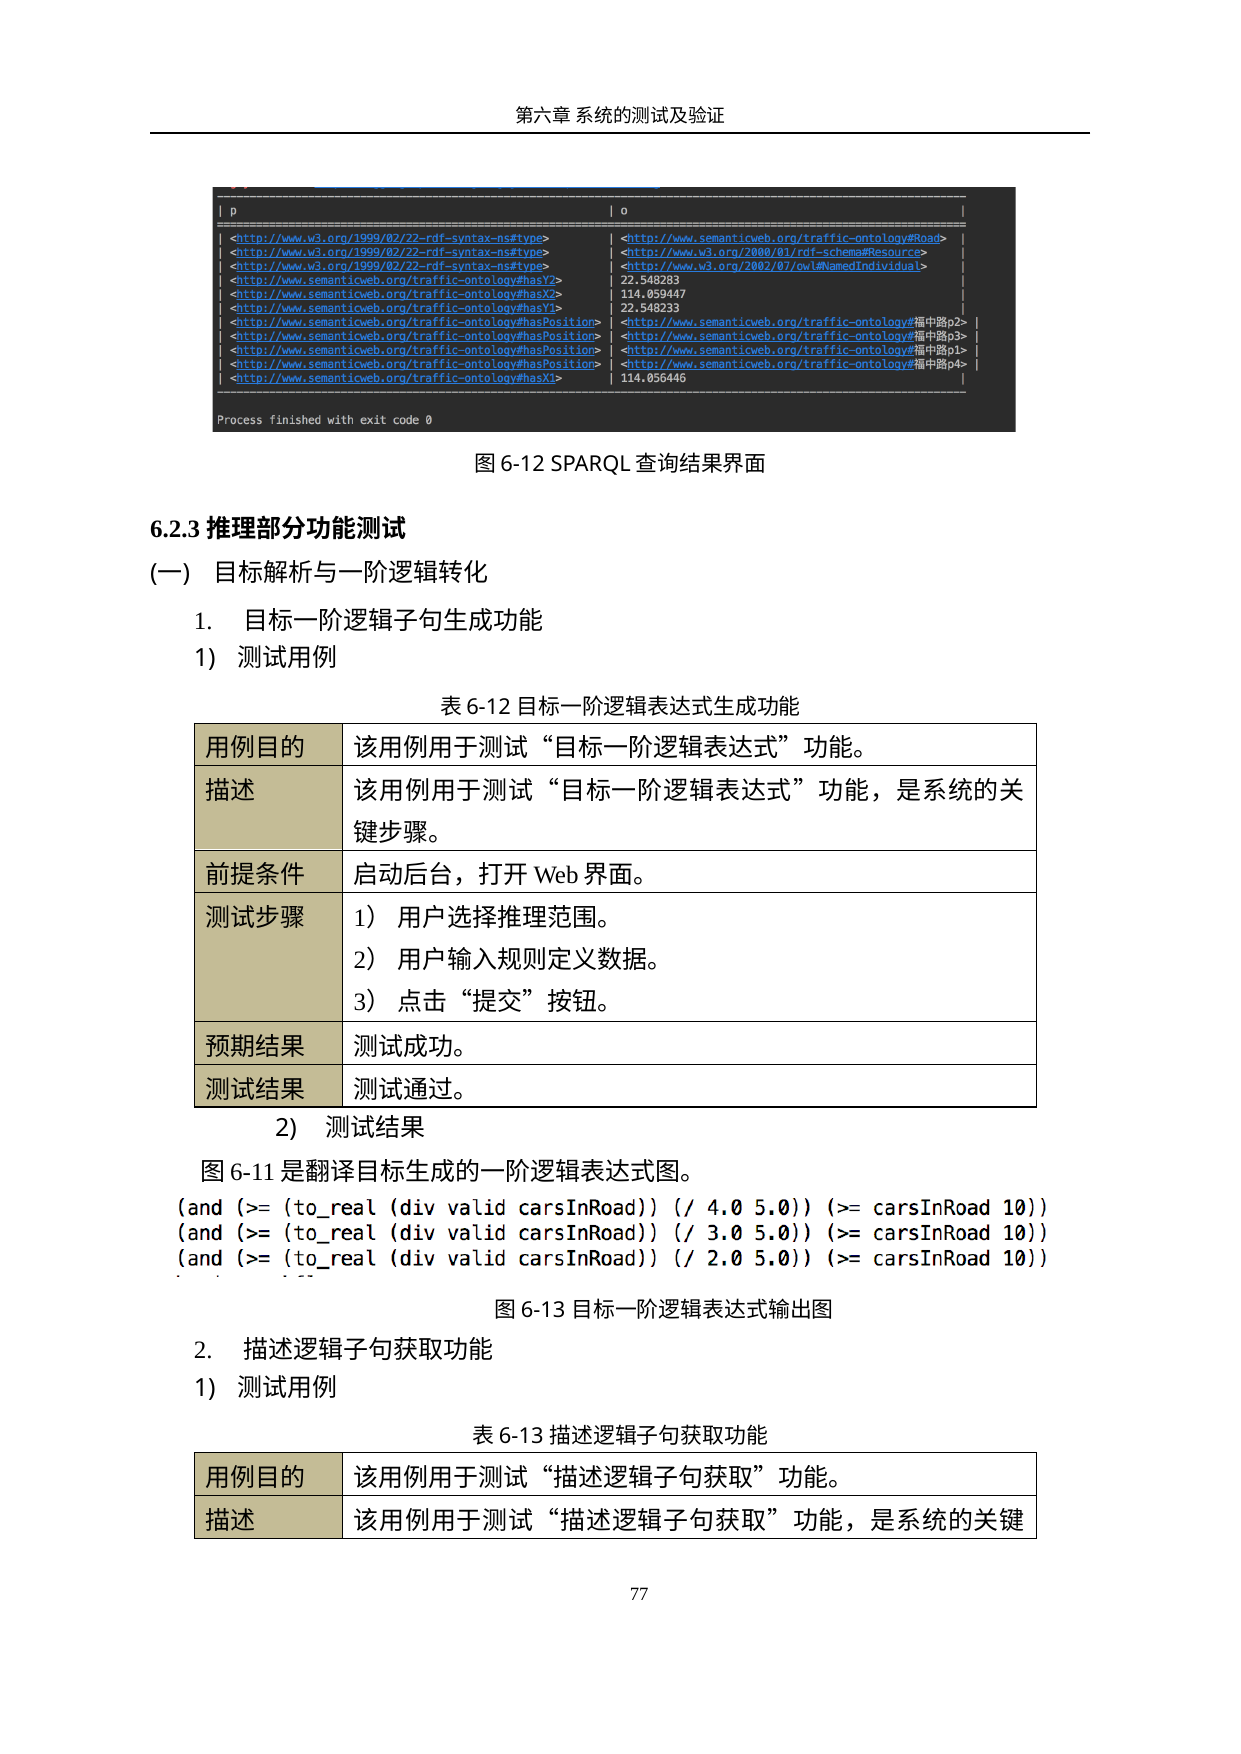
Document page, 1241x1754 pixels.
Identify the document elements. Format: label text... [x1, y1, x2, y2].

table_header 用例目的 [195, 1453, 342, 1495]
list 目标解析与一阶逻辑转化 [150, 552, 1090, 588]
text 图6-13 目标一阶逻辑表达式输出图 [150, 1284, 1090, 1326]
table_header 该用例用于测试“描述逻辑子句获取”功能。 [343, 1453, 1036, 1495]
text 表6-13 描述逻辑子句获取功能 [150, 1411, 1090, 1452]
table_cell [343, 1496, 1036, 1538]
table_cell 测试结果 [195, 1065, 342, 1106]
picture [212, 187, 1016, 432]
list 测试结果 [225, 1107, 1090, 1144]
table_cell 测试成功。 [343, 1022, 1036, 1064]
table_cell 启动后台，打开Web界面。 [343, 851, 1036, 892]
table_cell 描述 [195, 766, 342, 849]
list 测试用例 [194, 1367, 1090, 1403]
table_cell 前提条件 [195, 851, 342, 892]
table_header 该用例用于测试“目标一阶逻辑表达式”功能。 [343, 724, 1036, 765]
table_cell 预期结果 [195, 1022, 342, 1064]
subtitle 6.2.3 推理部分功能测试 [150, 504, 1090, 546]
text 图6-11是翻译目标生成的一阶逻辑表达式图。 [150, 1151, 1090, 1187]
text 表6-12 目标一阶逻辑表达式生成功能 [150, 681, 1090, 722]
table_header 用例目的 [195, 724, 342, 765]
table_cell 测试步骤 [195, 893, 342, 1021]
picture [163, 1194, 1049, 1277]
table_cell 用户选择推理范围。 用户输入规则定义数据。 点击“提交”按钮。 [343, 893, 1036, 1021]
table_cell 该用例用于测试“目标一阶逻辑表达式”功能，是系统的关键步骤。 [343, 766, 1036, 849]
table_cell 测试通过。 [343, 1065, 1036, 1106]
text 图6-12 SPARQL查询结果界面 [150, 438, 1090, 479]
list 测试用例 [194, 637, 1090, 674]
table_cell 描述 [195, 1496, 342, 1538]
list 目标一阶逻辑子句生成功能 [194, 596, 1090, 637]
list 描述逻辑子句获取功能 [194, 1326, 1090, 1367]
